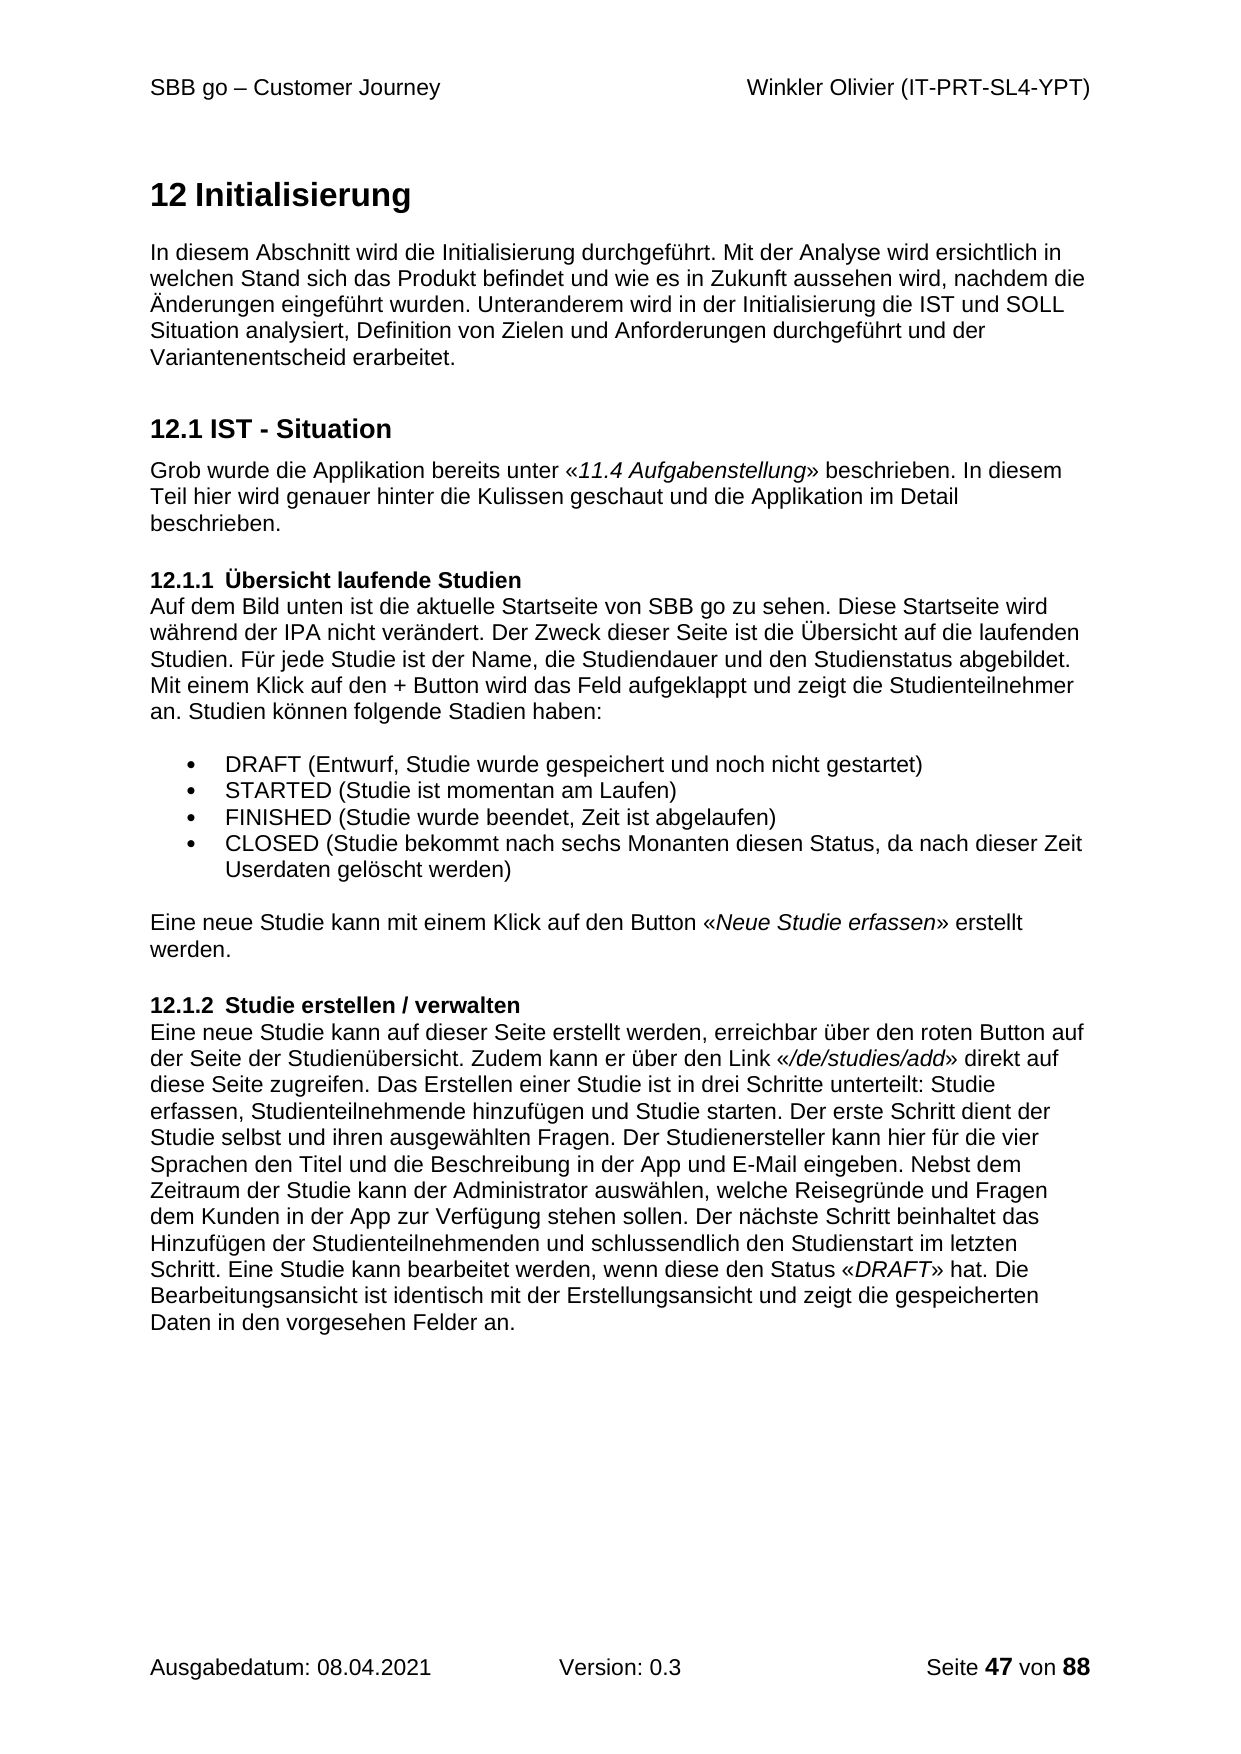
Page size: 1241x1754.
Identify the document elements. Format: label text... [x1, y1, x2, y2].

subtitle Übersicht laufende Studien [150, 567, 1090, 593]
subtitle Initialisierung [150, 175, 1090, 213]
list FINISHED (Studie wurde beendet, Zeit ist abgelaufen) [187, 804, 1090, 830]
subtitle IST - Situation [150, 413, 1090, 444]
text Grob wurde die Applikation bereits unter «11.4 Aufgabenstellung» beschrieben. In diesem Teil hier wird genauer hinter die Kulissen geschaut und die Applikation im Detail beschrieben. [150, 457, 1090, 536]
text In diesem Abschnitt wird die Initialisierung durchgeführt. Mit der Analyse wird ersichtlich in welchen Stand sich das Produkt befindet und wie es in Zukunft aussehen wird, nachdem die Änderungen eingeführt wurden. Unteranderem wird in der Initialisierung die IST und SOLL Situation analysiert, Definition von Zielen und Anforderungen durchgeführt und der Variantenentscheid erarbeitet. [150, 238, 1090, 370]
list STARTED (Studie ist momentan am Laufen) [187, 777, 1090, 804]
list DRAFT (Entwurf, Studie wurde gespeichert und noch nicht gestartet) [187, 751, 1090, 777]
text Eine neue Studie kann mit einem Klick auf den Button «Neue Studie erfassen» erstellt werden. [150, 909, 1090, 962]
subtitle Studie erstellen / verwalten [150, 992, 1090, 1019]
text Auf dem Bild unten ist die aktuelle Startseite von SBB go zu sehen. Diese Startseite wird während der IPA nicht verändert. Der Zweck dieser Seite ist die Übersicht auf die laufenden Studien. Für jede Studie ist der Name, die Studiendauer und den Studienstatus abgebildet. Mit einem Klick auf den + Button wird das Feld aufgeklappt und zeigt die Studienteilnehmer an. Studien können folgende Stadien haben: [150, 593, 1090, 725]
text Eine neue Studie kann auf dieser Seite erstellt werden, erreichbar über den roten Button auf der Seite der Studienübersicht. Zudem kann er über den Link «/de/studies/add» direkt auf diese Seite zugreifen. Das Erstellen einer Studie ist in drei Schritte unterteilt: Studie erfassen, Studienteilnehmende hinzufügen und Studie starten. Der erste Schritt dient der Studie selbst und ihren ausgewählten Fragen. Der Studienersteller kann hier für die vier Sprachen den Titel und die Beschreibung in der App und E-Mail eingeben. Nebst dem Zeitraum der Studie kann der Administrator auswählen, welche Reisegründe und Fragen dem Kunden in der App zur Verfügung stehen sollen. Der nächste Schritt beinhaltet das Hinzufügen der Studienteilnehmenden und schlussendlich den Studienstart im letzten Schritt. Eine Studie kann bearbeitet werden, wenn diese den Status «DRAFT» hat. Die Bearbeitungsansicht ist identisch mit der Erstellungsansicht und zeigt die gespeicherten Daten in den vorgesehen Felder an. [150, 1019, 1090, 1335]
list CLOSED (Studie bekommt nach sechs Monanten diesen Status, da nach dieser Zeit Userdaten gelöscht werden) [187, 830, 1090, 883]
